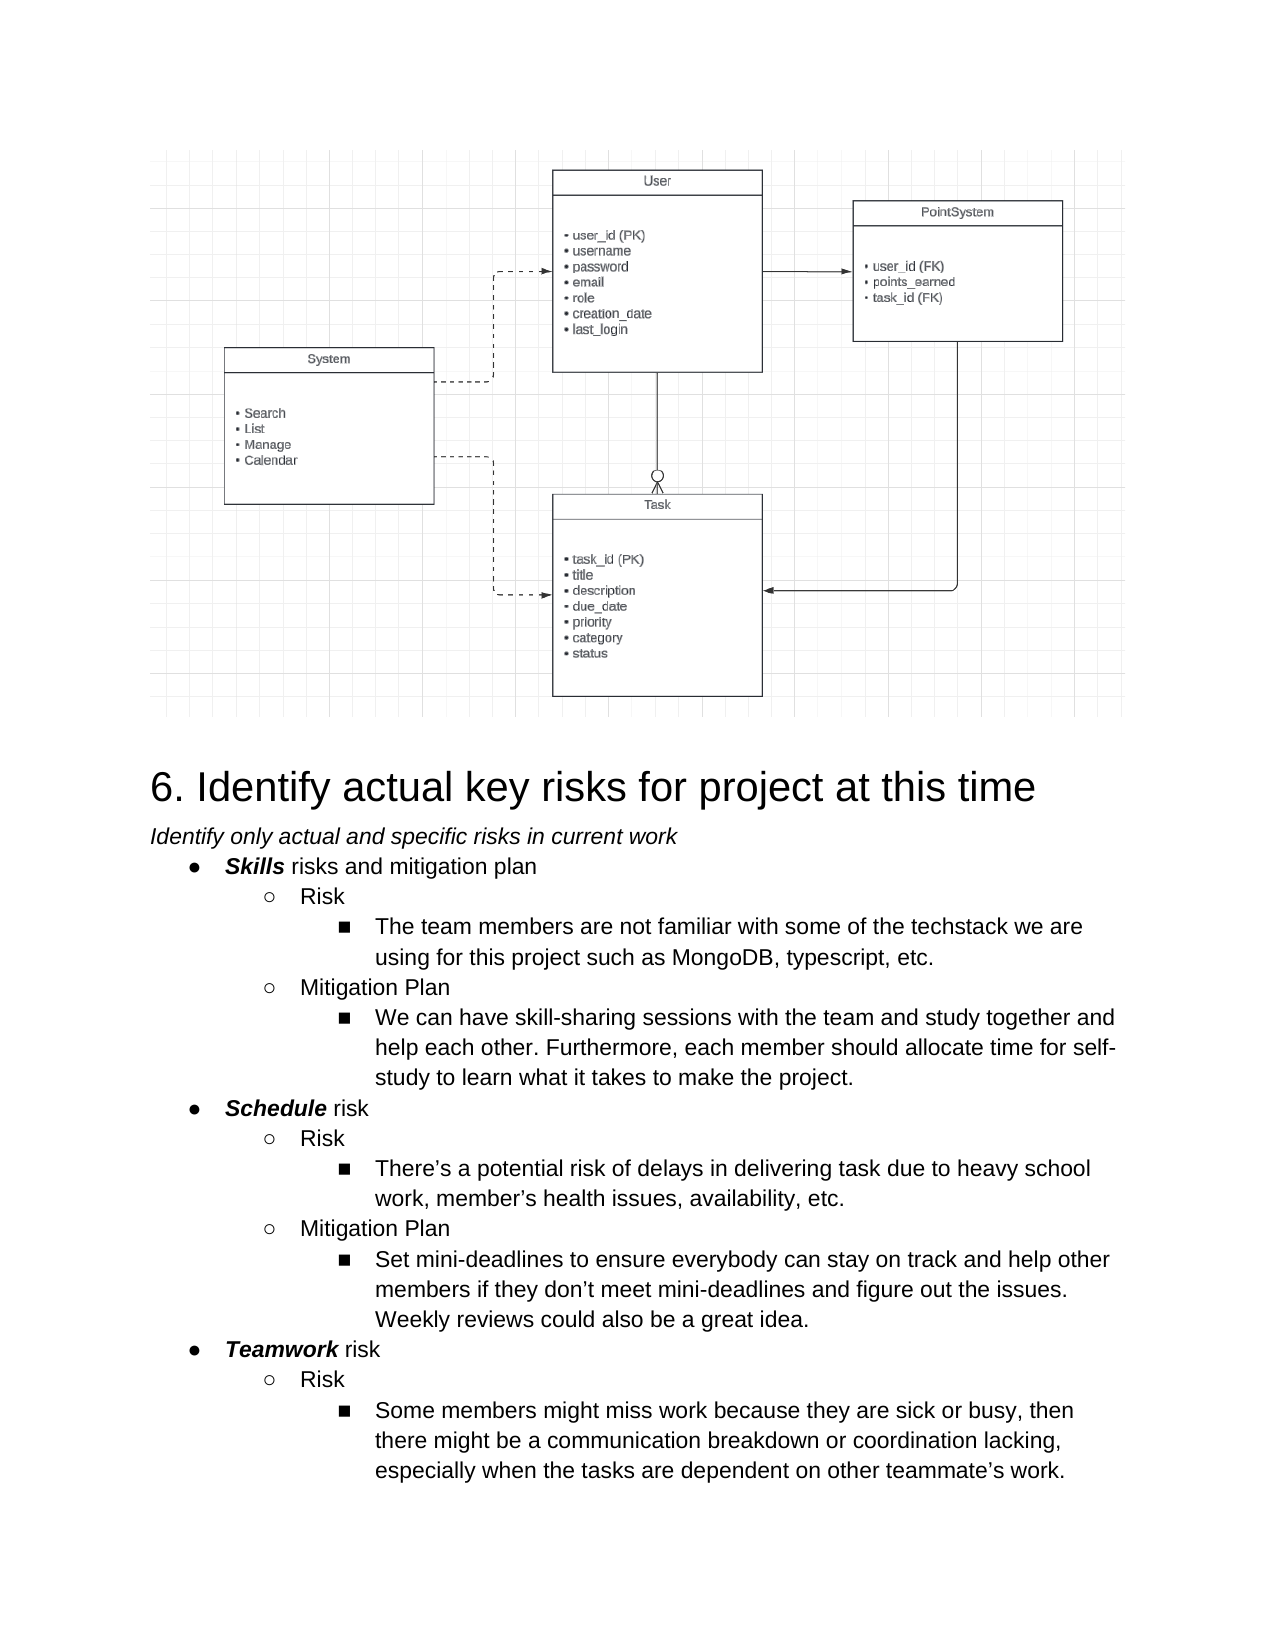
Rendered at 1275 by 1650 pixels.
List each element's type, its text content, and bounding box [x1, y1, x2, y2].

list Teamwork risk [187, 1336, 1125, 1362]
list Schedule risk [187, 1094, 1125, 1121]
list Risk [262, 883, 1125, 909]
text Identify only actual and specific risks in current work [150, 823, 1125, 849]
list Skills risks and mitigation plan [187, 853, 1125, 879]
list Some members might miss work because they are sick or busy, then there might be a communication breakdown or coordination lacking, especially when the tasks are dependent on other teammate’s work. [337, 1397, 1125, 1483]
list We can have skill-sharing sessions with the team and study together and help each other. Furthermore, each member should allocate time for self-study to learn what it takes to make the project. [337, 1004, 1125, 1091]
list Mitigation Plan [262, 1215, 1125, 1242]
list The team members are not familiar with some of the techstack we are using for this project such as MongoDB, typescript, etc. [337, 913, 1125, 970]
list Set mini-deadlines to ensure everybody can stay on track and help other members if they don’t meet mini-deadlines and figure out the issues. Weekly reviews could also be a great idea. [337, 1246, 1125, 1332]
list Risk [262, 1125, 1125, 1151]
picture [150, 150, 1125, 717]
list There’s a potential risk of delays in delivering task due to heavy school work, member’s health issues, availability, etc. [337, 1155, 1125, 1211]
list Mitigation Plan [262, 974, 1125, 1000]
subtitle 6. Identify actual key risks for project at this time [150, 762, 1125, 810]
list Risk [262, 1366, 1125, 1393]
